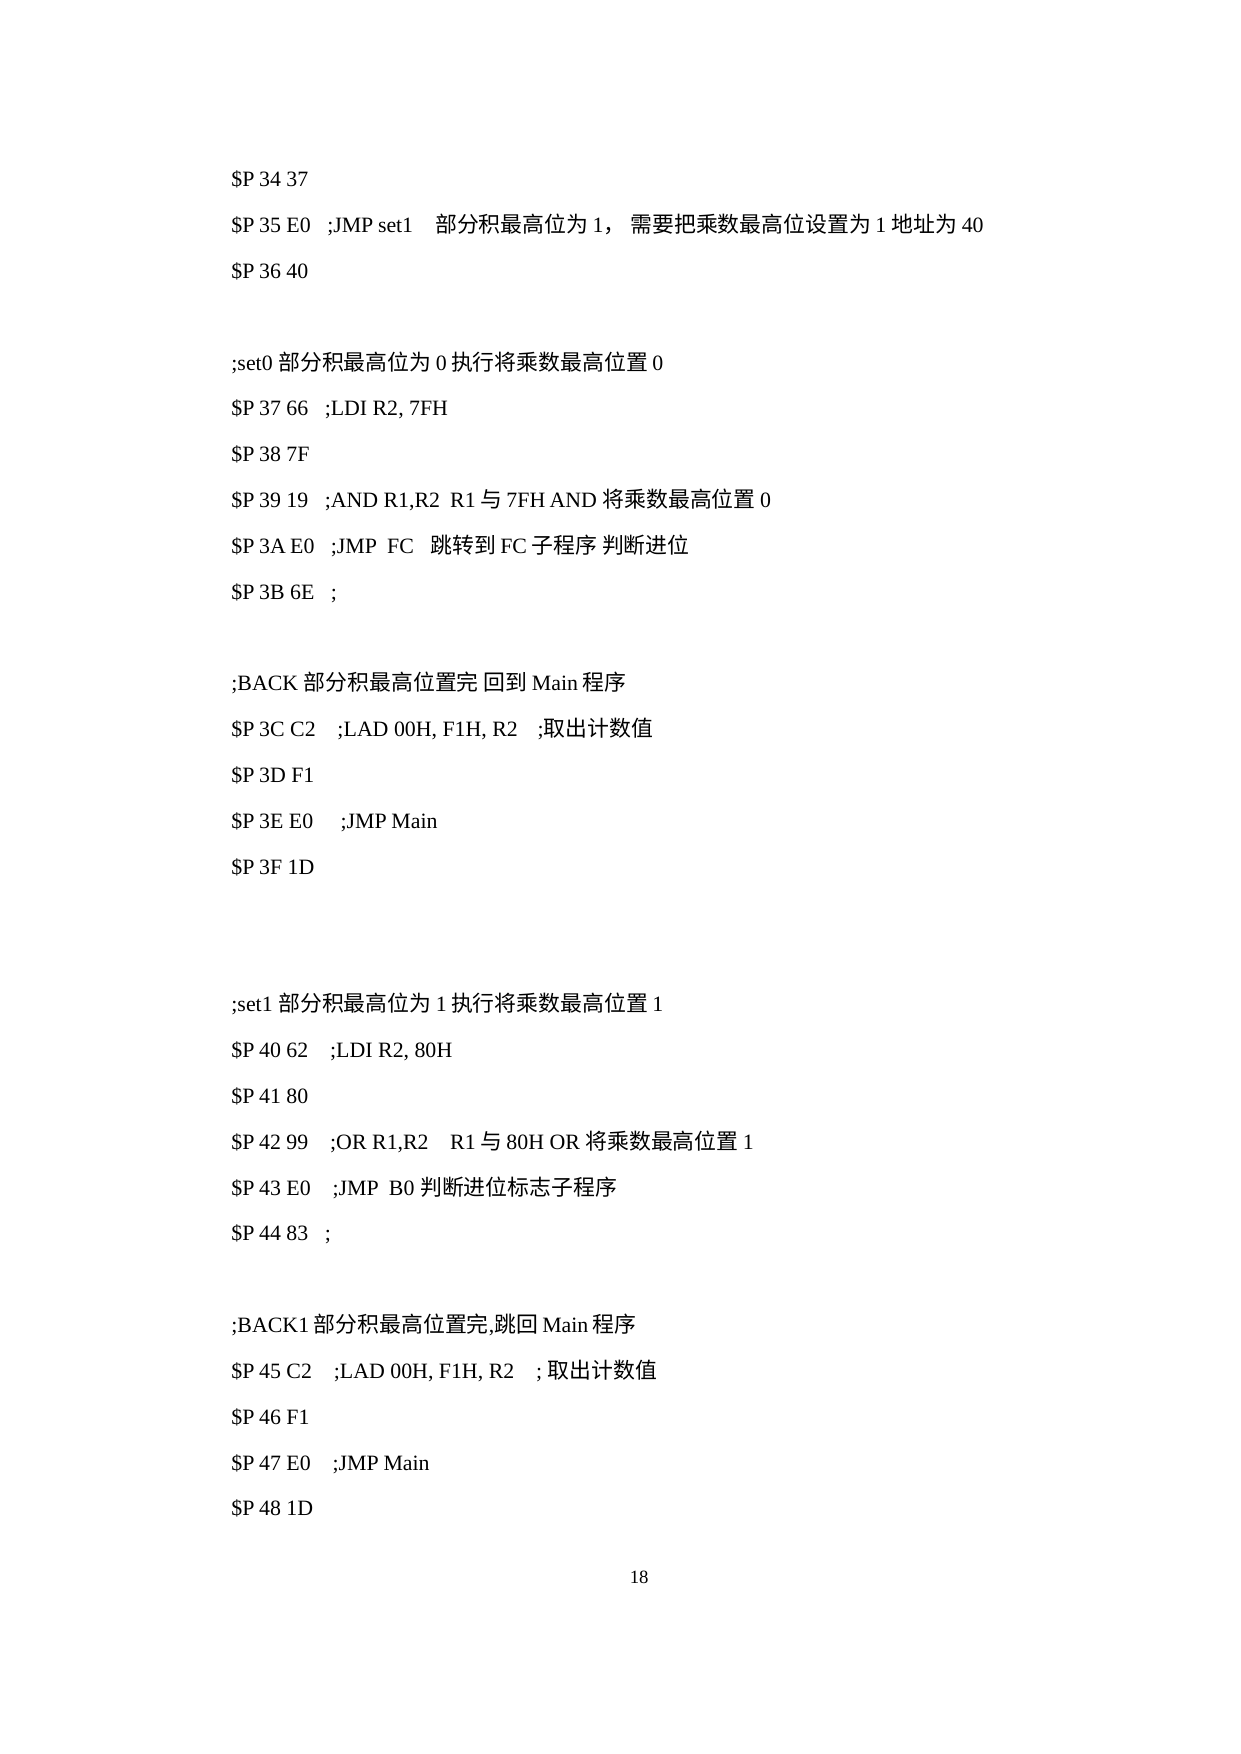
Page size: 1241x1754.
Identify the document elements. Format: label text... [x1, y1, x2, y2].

text $P 48 1D [187, 1479, 1053, 1525]
text ;BACK1部分积最高位置完,跳回Main程序 [187, 1296, 1053, 1342]
text $P 3C C2 ;LAD 00H, F1H, R2 ;取出计数值 [187, 700, 1053, 746]
text $P 44 83 ; [187, 1204, 1053, 1250]
text $P 43 E0 ;JMP B0 判断进位标志子程序 [187, 1158, 1053, 1204]
text $P 45 C2 ;LAD 00H, F1H, R2 ; 取出计数值 [187, 1342, 1053, 1387]
text $P 42 99 ;OR R1,R2 R1与80H OR 将乘数最高位置1 [187, 1112, 1053, 1158]
text $P 41 80 [187, 1067, 1053, 1112]
text $P 35 E0 ;JMP set1 部分积最高位为1， 需要把乘数最高位设置为1 地址为40 [187, 196, 1053, 242]
text $P 40 62 ;LDI R2, 80H [187, 1021, 1053, 1067]
text $P 36 40 [187, 242, 1053, 287]
text $P 47 E0 ;JMP Main [187, 1433, 1053, 1479]
text $P 37 66 ;LDI R2, 7FH [187, 379, 1053, 425]
text ;set0 部分积最高位为0执行将乘数最高位置0 [187, 333, 1053, 379]
text $P 3D F1 [187, 746, 1053, 792]
text $P 34 37 [187, 150, 1053, 196]
text ;BACK 部分积最高位置完 回到Main程序 [187, 654, 1053, 700]
text $P 46 F1 [187, 1387, 1053, 1433]
text $P 3F 1D [187, 837, 1053, 883]
text $P 3B 6E ; [187, 562, 1053, 608]
text ;set1 部分积最高位为1执行将乘数最高位置1 [187, 975, 1053, 1021]
text $P 3A E0 ;JMP FC 跳转到FC子程序 判断进位 [187, 517, 1053, 562]
text $P 3E E0 ;JMP Main [187, 792, 1053, 837]
text $P 38 7F [187, 425, 1053, 471]
text $P 39 19 ;AND R1,R2 R1与7FH AND 将乘数最高位置0 [187, 471, 1053, 517]
